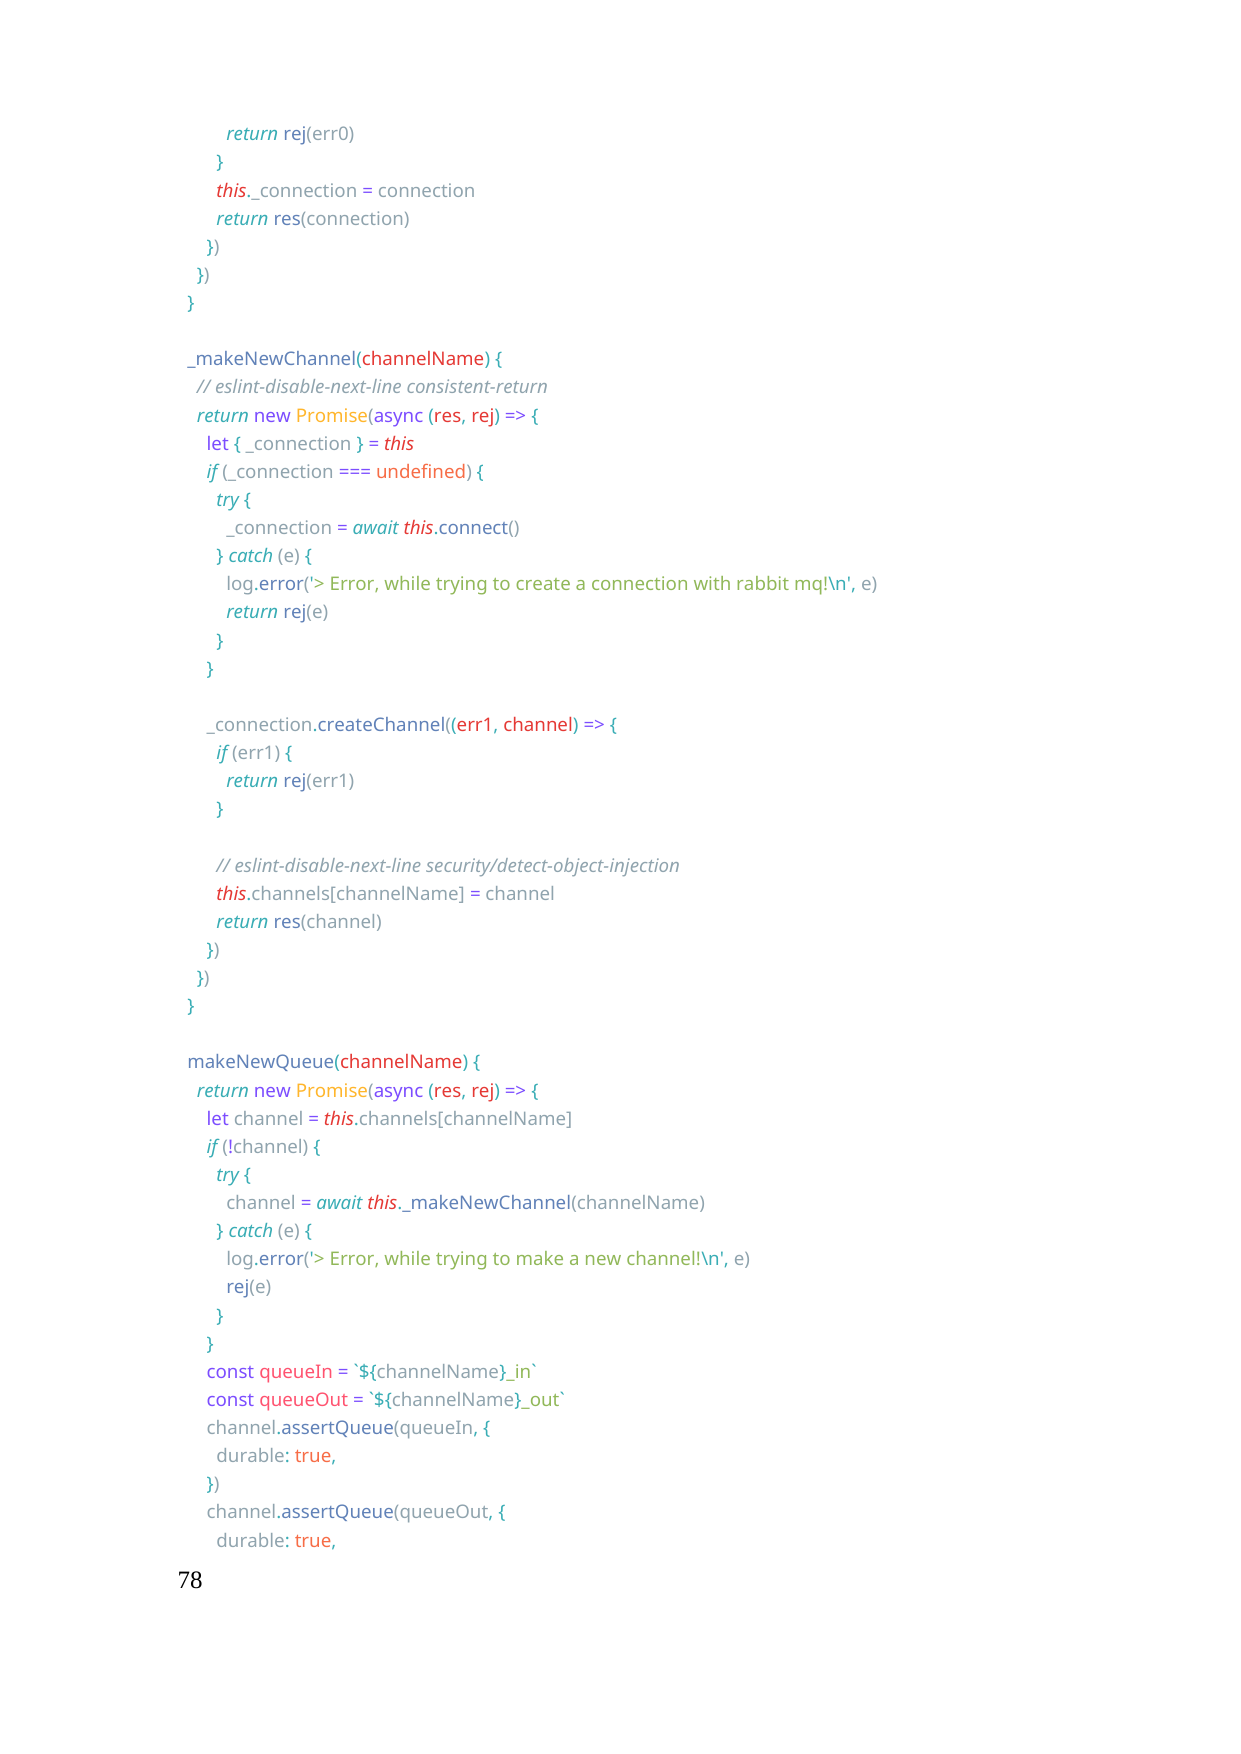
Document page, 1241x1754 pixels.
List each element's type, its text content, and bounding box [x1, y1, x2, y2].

text }) [177, 962, 1181, 990]
text } [177, 624, 1181, 652]
text if (!channel) { [177, 1131, 1181, 1159]
text } catch (e) { [177, 540, 1181, 568]
text }) [177, 259, 1181, 287]
text this.channels[channelName] = channel [177, 877, 1181, 906]
text } catch (e) { [177, 1215, 1181, 1243]
text _connection.createChannel((err1, channel) => { [177, 709, 1181, 737]
text let { _connection } = this [177, 427, 1181, 456]
text log.error('> Error, while trying to create a connection with rabbit mq!\n', e) [177, 568, 1181, 596]
text return rej(err0) [177, 118, 1181, 146]
text return new Promise(async (res, rej) => { [177, 399, 1181, 427]
text _makeNewChannel(channelName) { [177, 343, 1181, 371]
text } [177, 793, 1181, 821]
text channel = await this._makeNewChannel(channelName) [177, 1187, 1181, 1215]
text try { [177, 1159, 1181, 1187]
text const queueOut = `${channelName}_out` [177, 1384, 1181, 1412]
text return rej(err1) [177, 765, 1181, 793]
text } [177, 1299, 1181, 1327]
text durable: true, [177, 1524, 1181, 1552]
text }) [177, 1468, 1181, 1496]
text log.error('> Error, while trying to make a new channel!\n', e) [177, 1243, 1181, 1271]
text }) [177, 934, 1181, 962]
text } [177, 1327, 1181, 1356]
text // eslint-disable-next-line consistent-return [177, 371, 1181, 399]
text durable: true, [177, 1440, 1181, 1468]
text rej(e) [177, 1271, 1181, 1299]
text return new Promise(async (res, rej) => { [177, 1074, 1181, 1102]
text return res(channel) [177, 906, 1181, 934]
text } [177, 990, 1181, 1018]
text } [177, 146, 1181, 174]
text this._connection = connection [177, 174, 1181, 202]
text // eslint-disable-next-line security/detect-object-injection [177, 849, 1181, 877]
text const queueIn = `${channelName}_in` [177, 1356, 1181, 1384]
text makeNewQueue(channelName) { [177, 1046, 1181, 1074]
text }) [177, 231, 1181, 259]
text return res(connection) [177, 202, 1181, 231]
text _connection = await this.connect() [177, 512, 1181, 540]
text channel.assertQueue(queueIn, { [177, 1412, 1181, 1440]
text } [177, 287, 1181, 315]
text channel.assertQueue(queueOut, { [177, 1496, 1181, 1524]
text try { [177, 484, 1181, 512]
text if (err1) { [177, 737, 1181, 765]
text if (_connection === undefined) { [177, 456, 1181, 484]
text return rej(e) [177, 596, 1181, 624]
text } [177, 652, 1181, 681]
text let channel = this.channels[channelName] [177, 1102, 1181, 1131]
